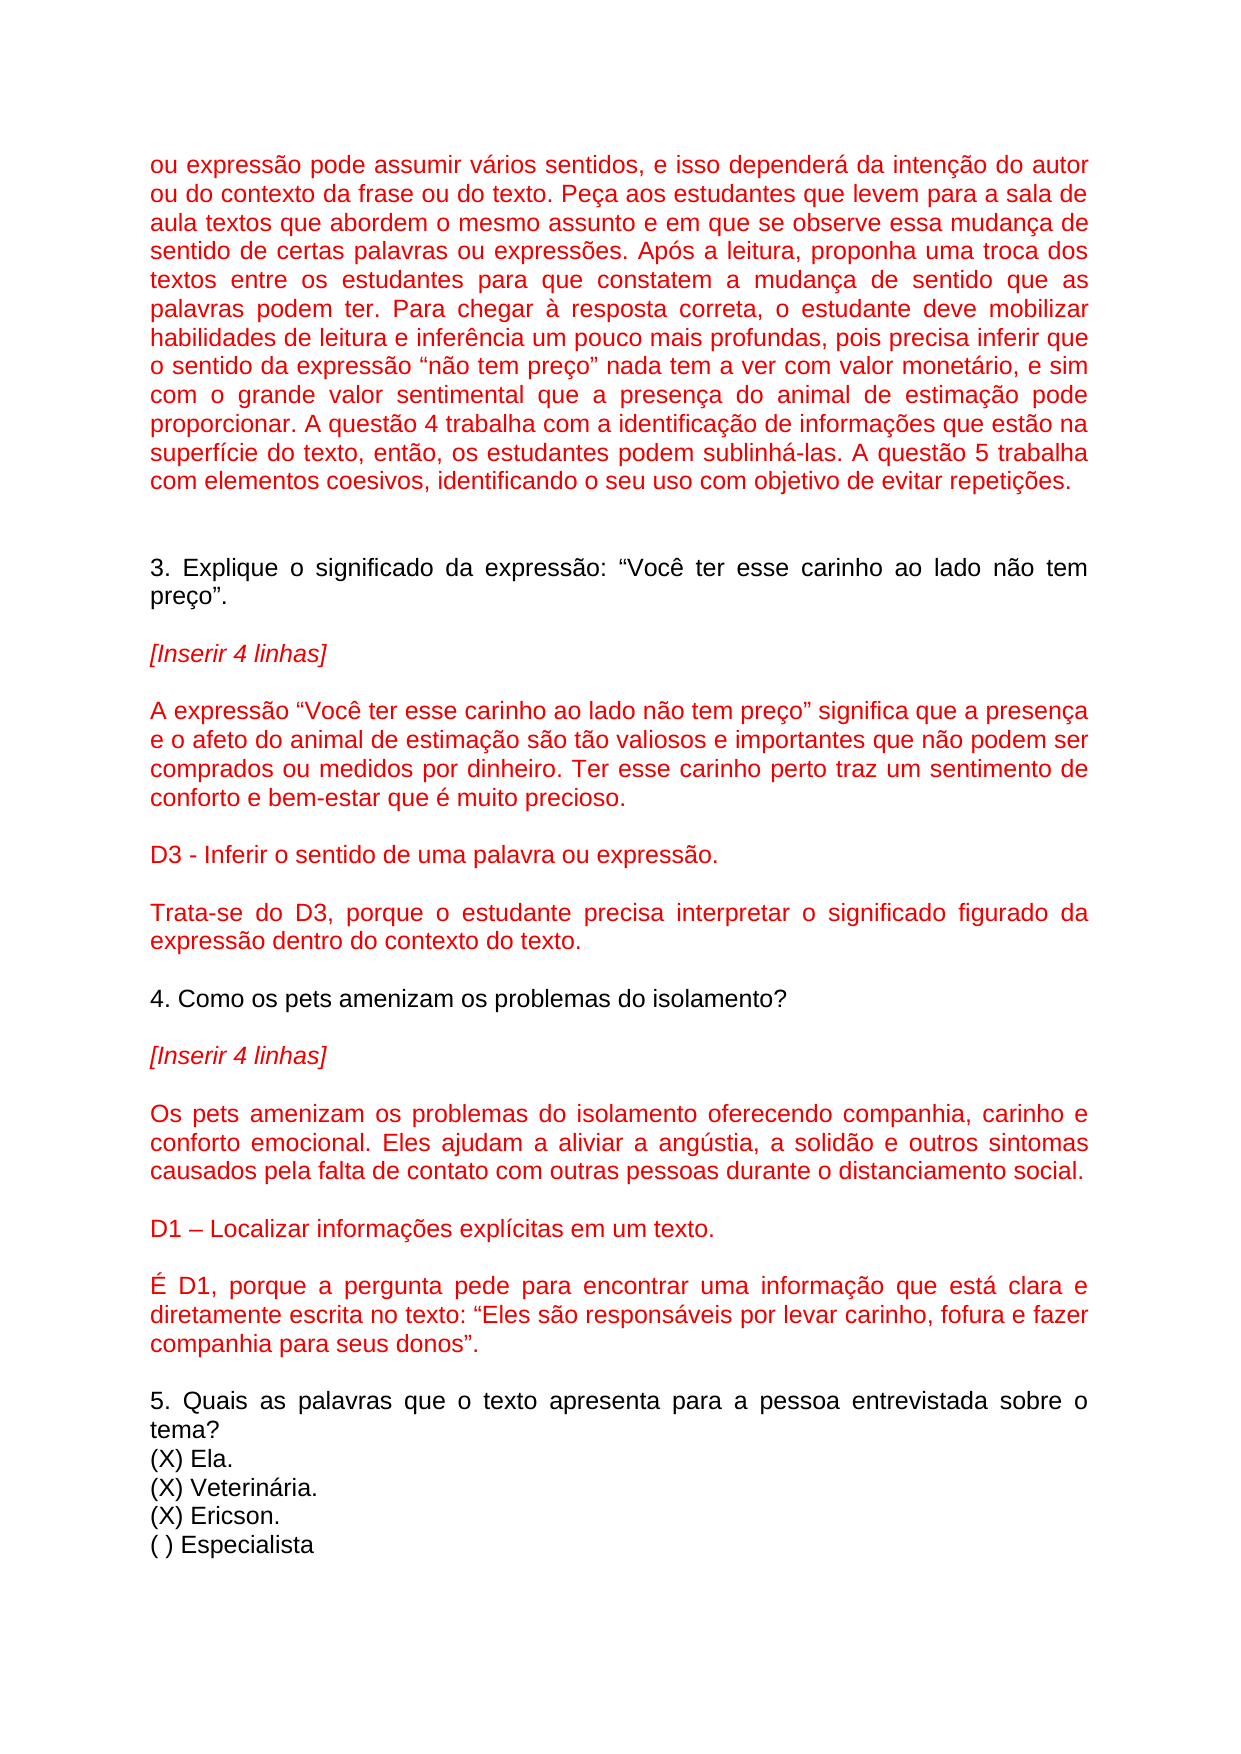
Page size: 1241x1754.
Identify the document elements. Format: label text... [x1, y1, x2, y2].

text Os pets amenizam os problemas do isolamento oferecendo companhia, carinho e conforto emocional. Eles ajudam a aliviar a angústia, a solidão e outros sintomas causados pela falta de contato com outras pessoas durante o distanciamento social. [150, 1099, 1090, 1185]
text ( ) Especialista [150, 1530, 1090, 1559]
text [Inserir 4 linhas] [150, 1041, 1090, 1070]
text [Inserir 4 linhas] [150, 639, 1090, 667]
text (X) Ela. [150, 1444, 1090, 1472]
text Trata-se do D3, porque o estudante precisa interpretar o significado figurado da expressão dentro do contexto do texto. [150, 897, 1090, 955]
text (X) Ericson. [150, 1501, 1090, 1530]
text D3 - Inferir o sentido de uma palavra ou expressão. [150, 840, 1090, 869]
text D1 – Localizar informações explícitas em um texto. [150, 1214, 1090, 1242]
text 5. Quais as palavras que o texto apresenta para a pessoa entrevistada sobre o tema? [150, 1386, 1090, 1444]
text É D1, porque a pergunta pede para encontrar uma informação que está clara e diretamente escrita no texto: “Eles são responsáveis por levar carinho, fofura e fazer companhia para seus donos”. [150, 1271, 1090, 1357]
text 4. Como os pets amenizam os problemas do isolamento? [150, 984, 1090, 1012]
text A expressão “Você ter esse carinho ao lado não tem preço” significa que a presença e o afeto do animal de estimação são tão valiosos e importantes que não podem ser comprados ou medidos por dinheiro. Ter esse carinho perto traz um sentimento de conforto e bem-estar que é muito precioso. [150, 696, 1090, 811]
text (X) Veterinária. [150, 1472, 1090, 1501]
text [150, 150, 1090, 495]
text 3. Explique o significado da expressão: “Você ter esse carinho ao lado não tem preço”. [150, 552, 1090, 610]
